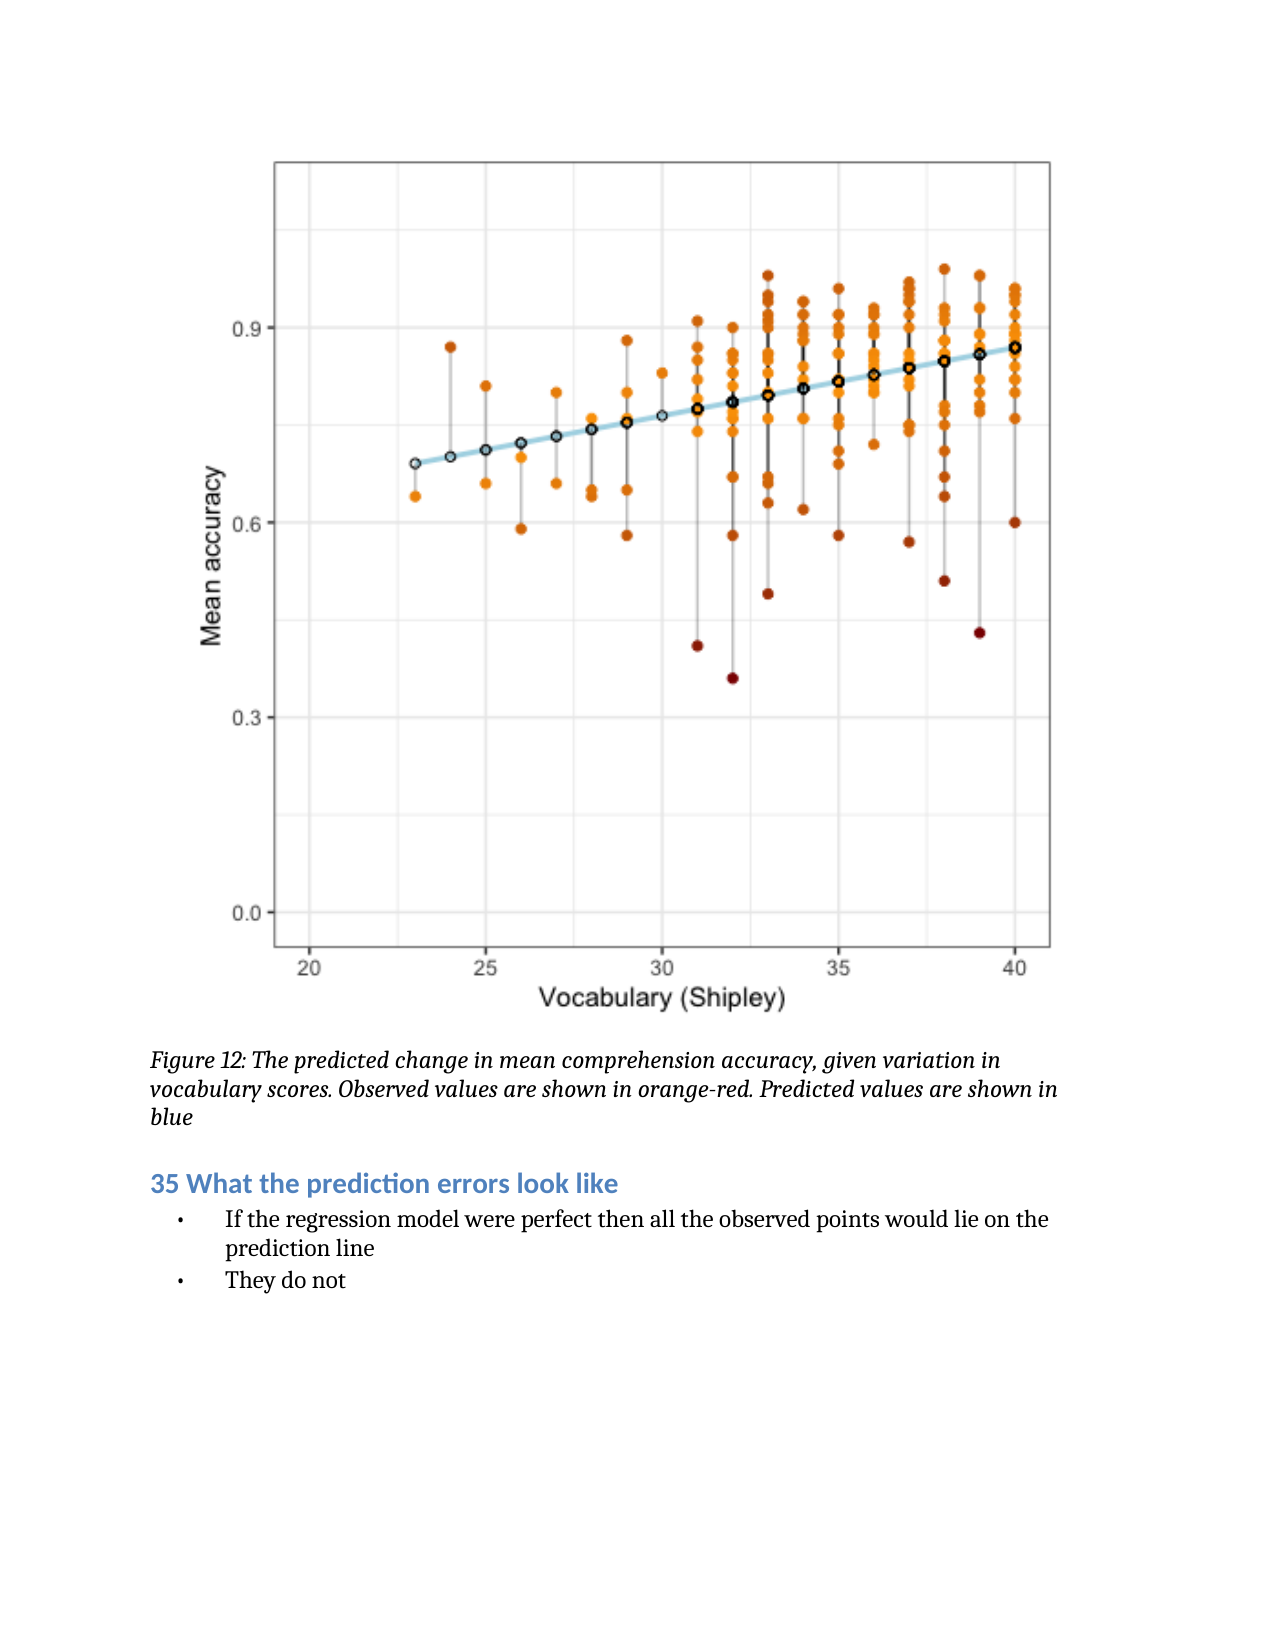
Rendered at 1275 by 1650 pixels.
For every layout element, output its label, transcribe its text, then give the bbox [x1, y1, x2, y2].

list If the regression model were perfect then all the observed points would lie on the prediction line [175, 1205, 1125, 1262]
table_header Figure 12: The predicted change in mean comprehension accuracy, given variation in vocabulary scores. Observed values are shown in orange-red. Predicted values are shown in blue [139, 150, 1114, 1144]
picture [188, 150, 1064, 1025]
list They do not [175, 1266, 1125, 1295]
subtitle 35 What the prediction errors look like [150, 1165, 1125, 1201]
